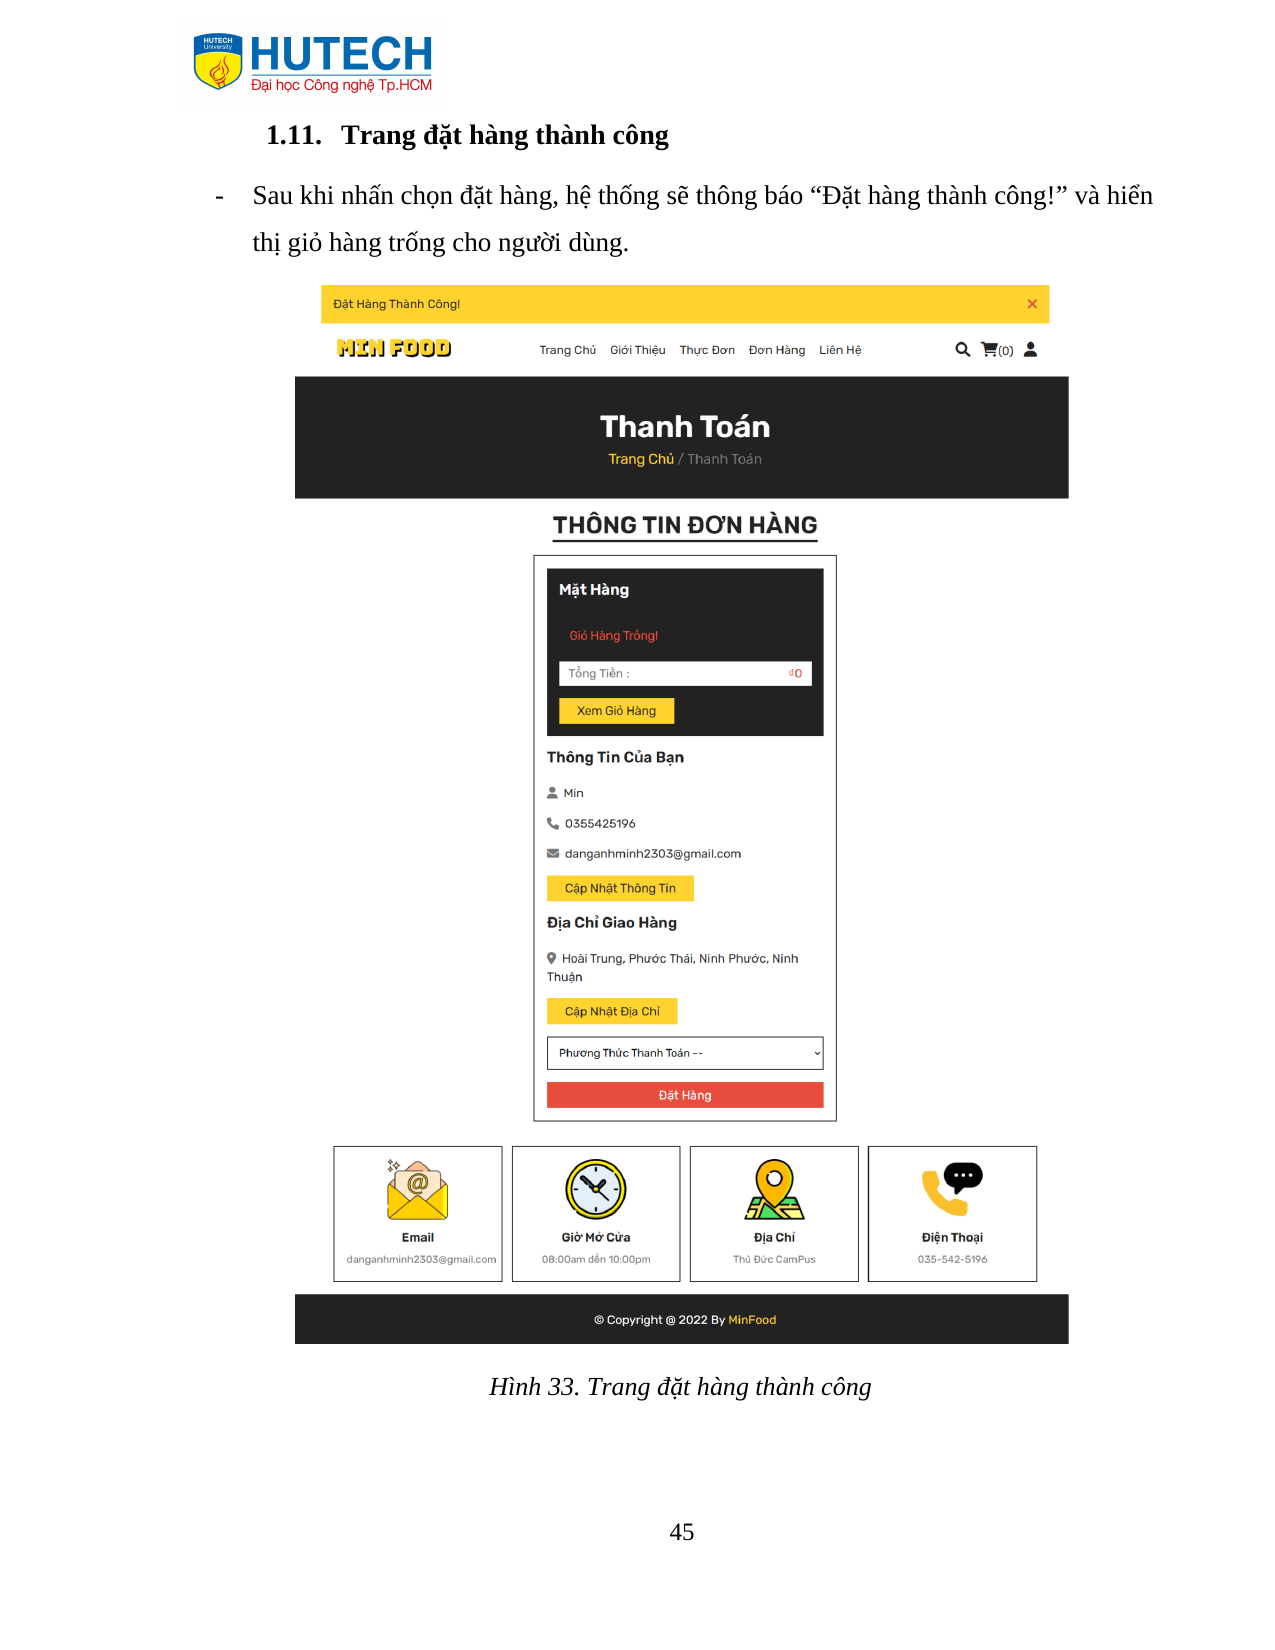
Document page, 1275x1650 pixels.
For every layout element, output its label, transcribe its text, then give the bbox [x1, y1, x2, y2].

picture [295, 285, 1069, 1344]
list Sau khi nhấn chọn đặt hàng, hệ thống sẽ thông báo “Đặt hàng thành công!” và hiển thị giỏ hàng trống cho người dùng. [215, 179, 1186, 257]
text Hình 33. Trang đặt hàng thành công [177, 1371, 1186, 1401]
subtitle Trang đặt hàng thành công [266, 118, 1186, 151]
picture [177, 19, 448, 107]
